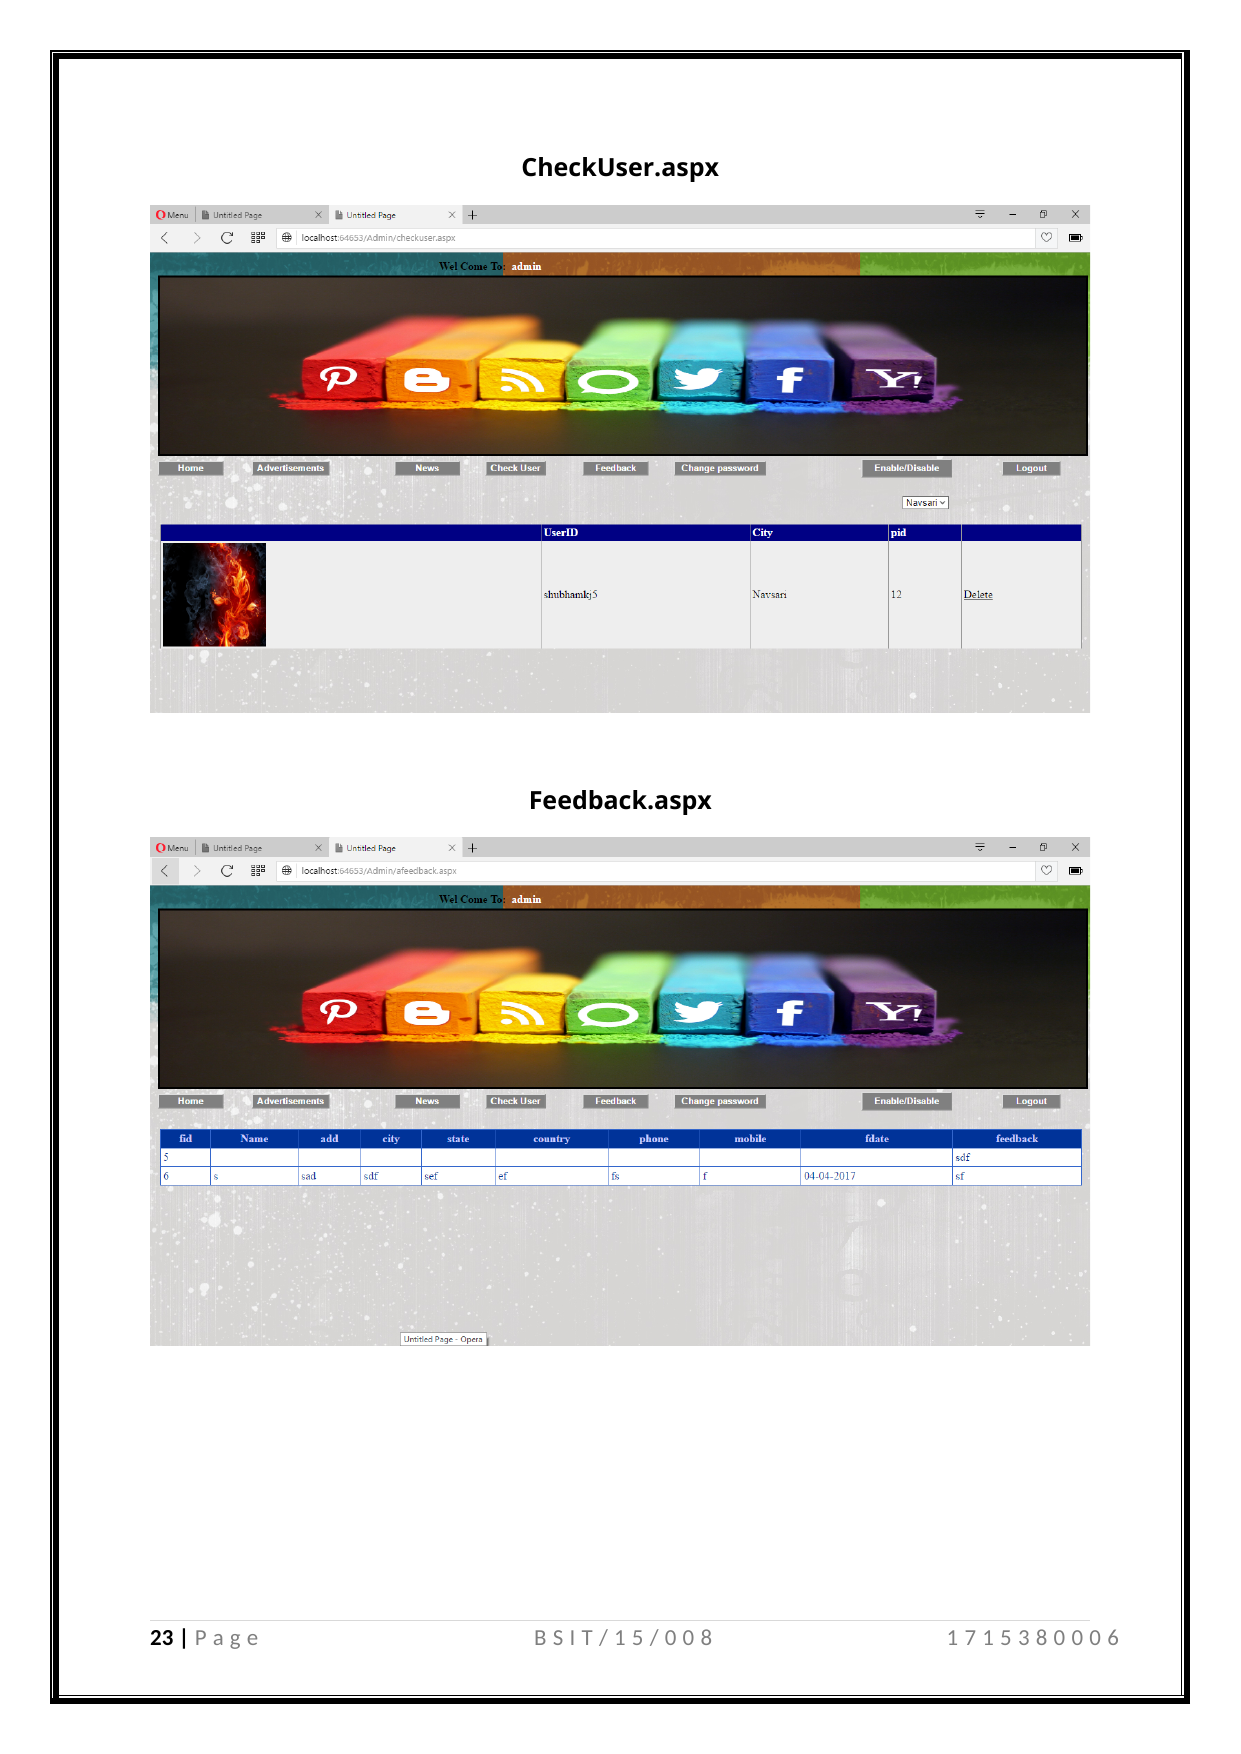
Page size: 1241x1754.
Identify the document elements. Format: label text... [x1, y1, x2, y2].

picture [150, 205, 1091, 713]
text Feedback.aspx [150, 783, 1090, 817]
text CheckUser.aspx [150, 150, 1090, 184]
picture [150, 837, 1091, 1346]
